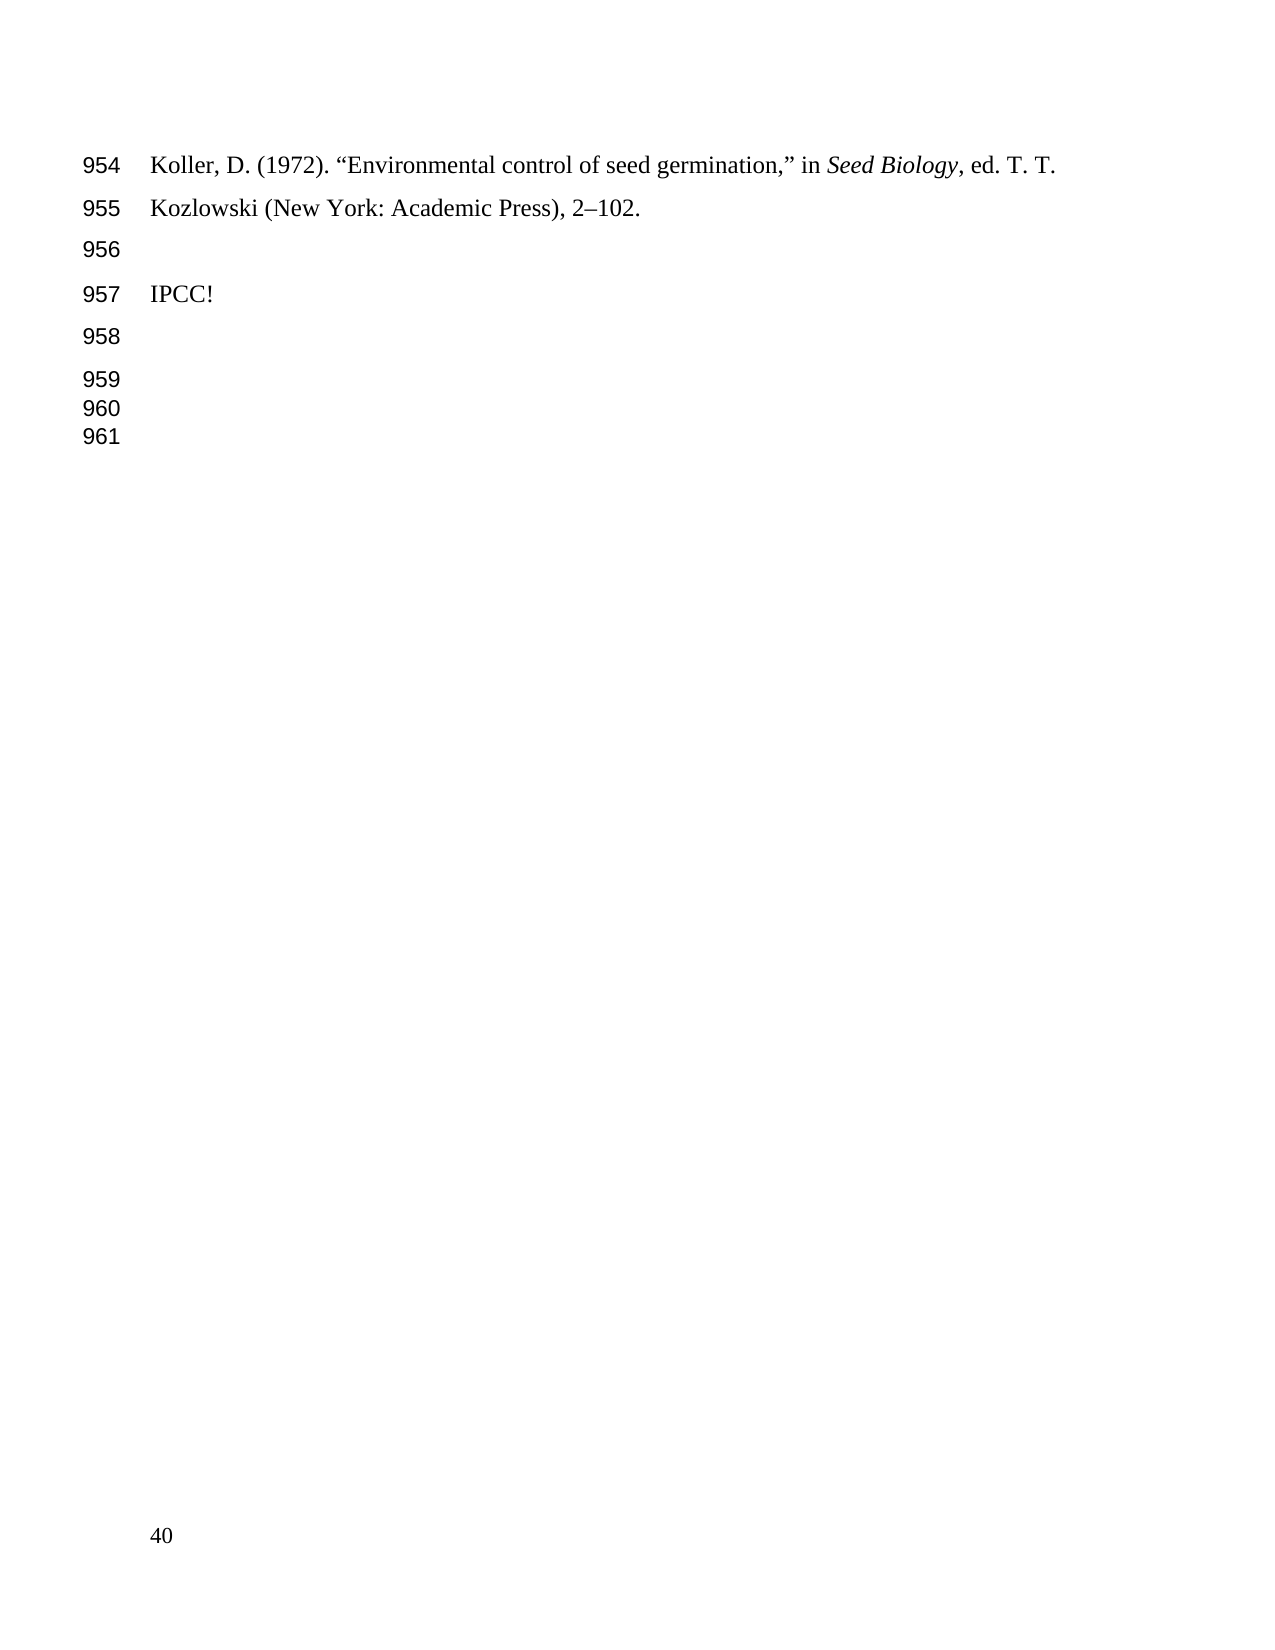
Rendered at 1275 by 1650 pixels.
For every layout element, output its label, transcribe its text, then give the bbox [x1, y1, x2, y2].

text Koller, D. (1972). “Environmental control of seed germination,” in Seed Biology, ed. T. T. Kozlowski (New York: Academic Press), 2–102. [150, 150, 1125, 222]
text IPCC! [150, 279, 1125, 308]
